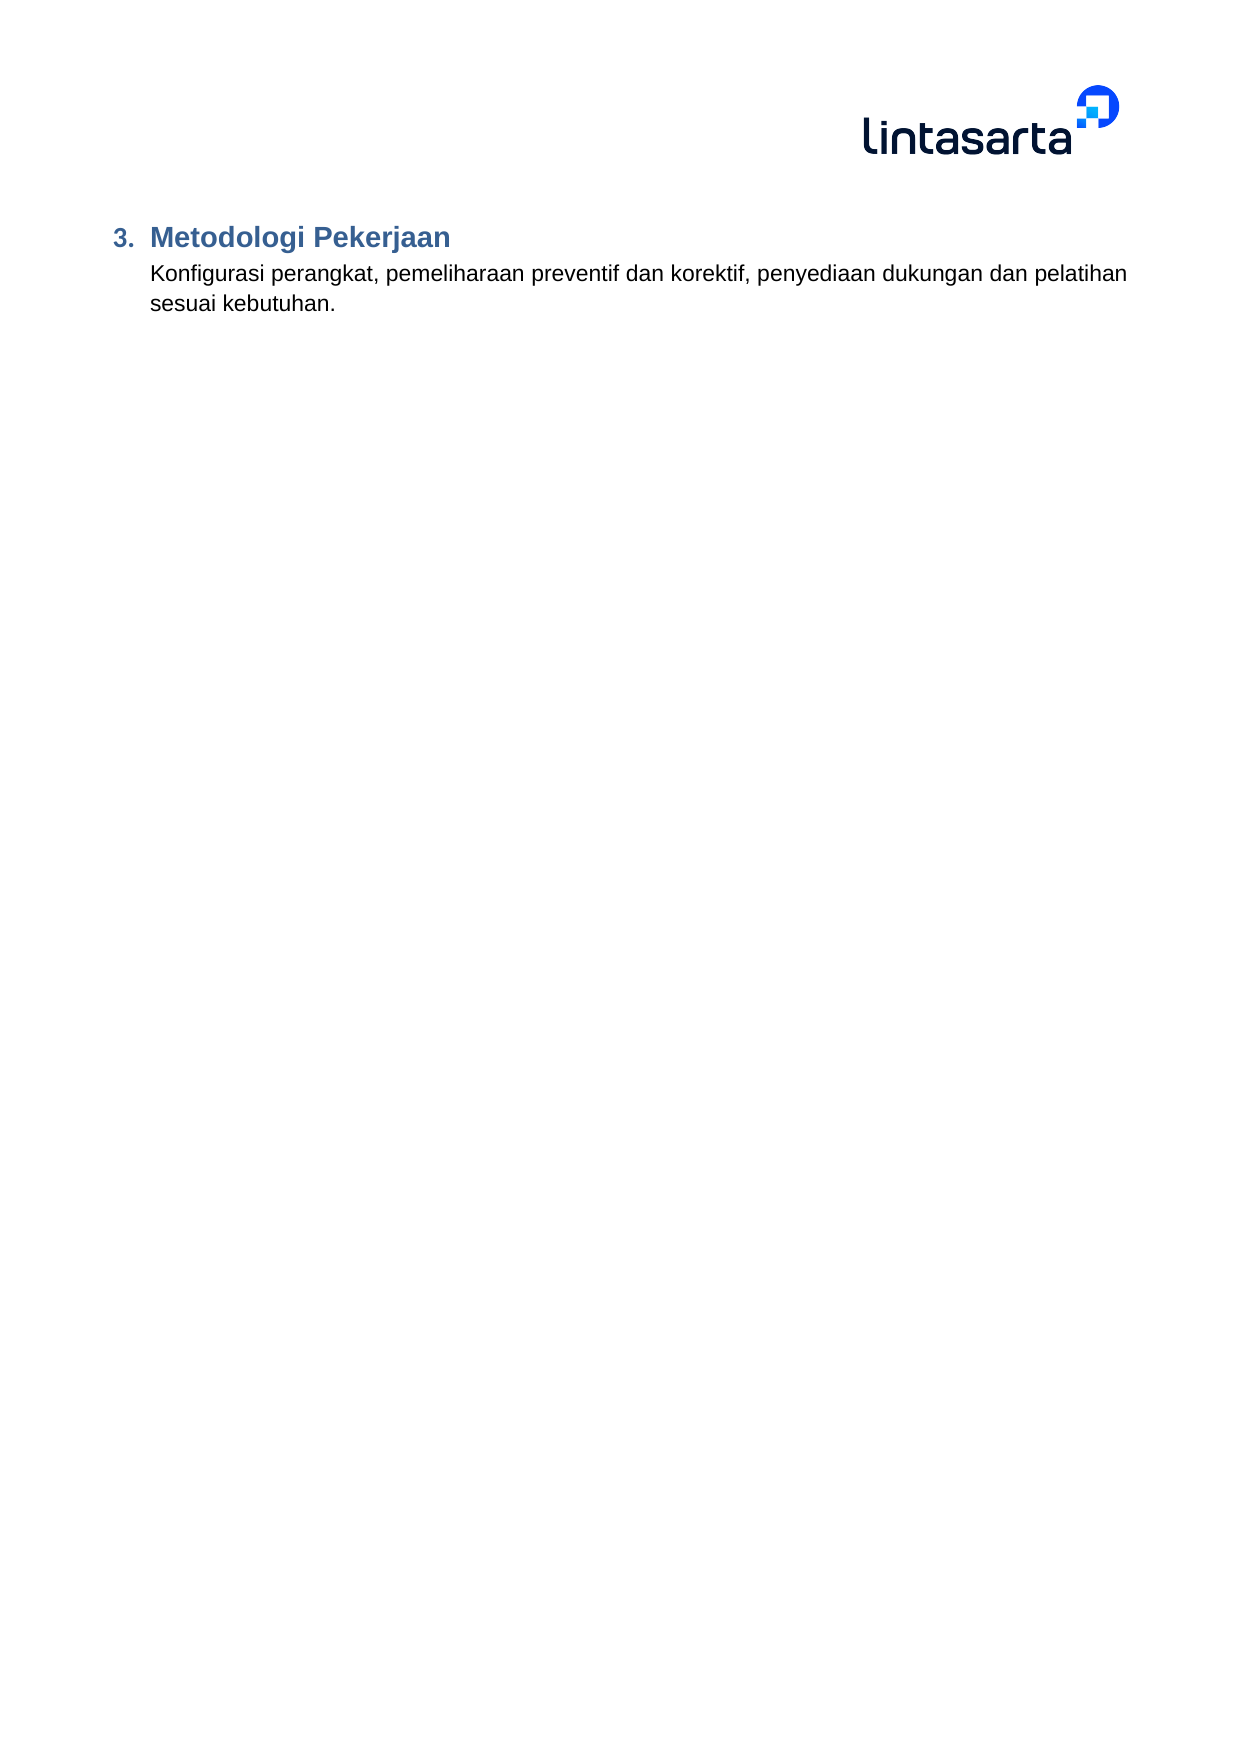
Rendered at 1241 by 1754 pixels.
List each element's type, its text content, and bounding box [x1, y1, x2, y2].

text Konfigurasi perangkat, pemeliharaan preventif dan korektif, penyediaan dukungan dan pelatihan sesuai kebutuhan. [150, 260, 1128, 316]
subtitle Metodologi Pekerjaan [112, 219, 1128, 254]
picture [856, 75, 1129, 169]
